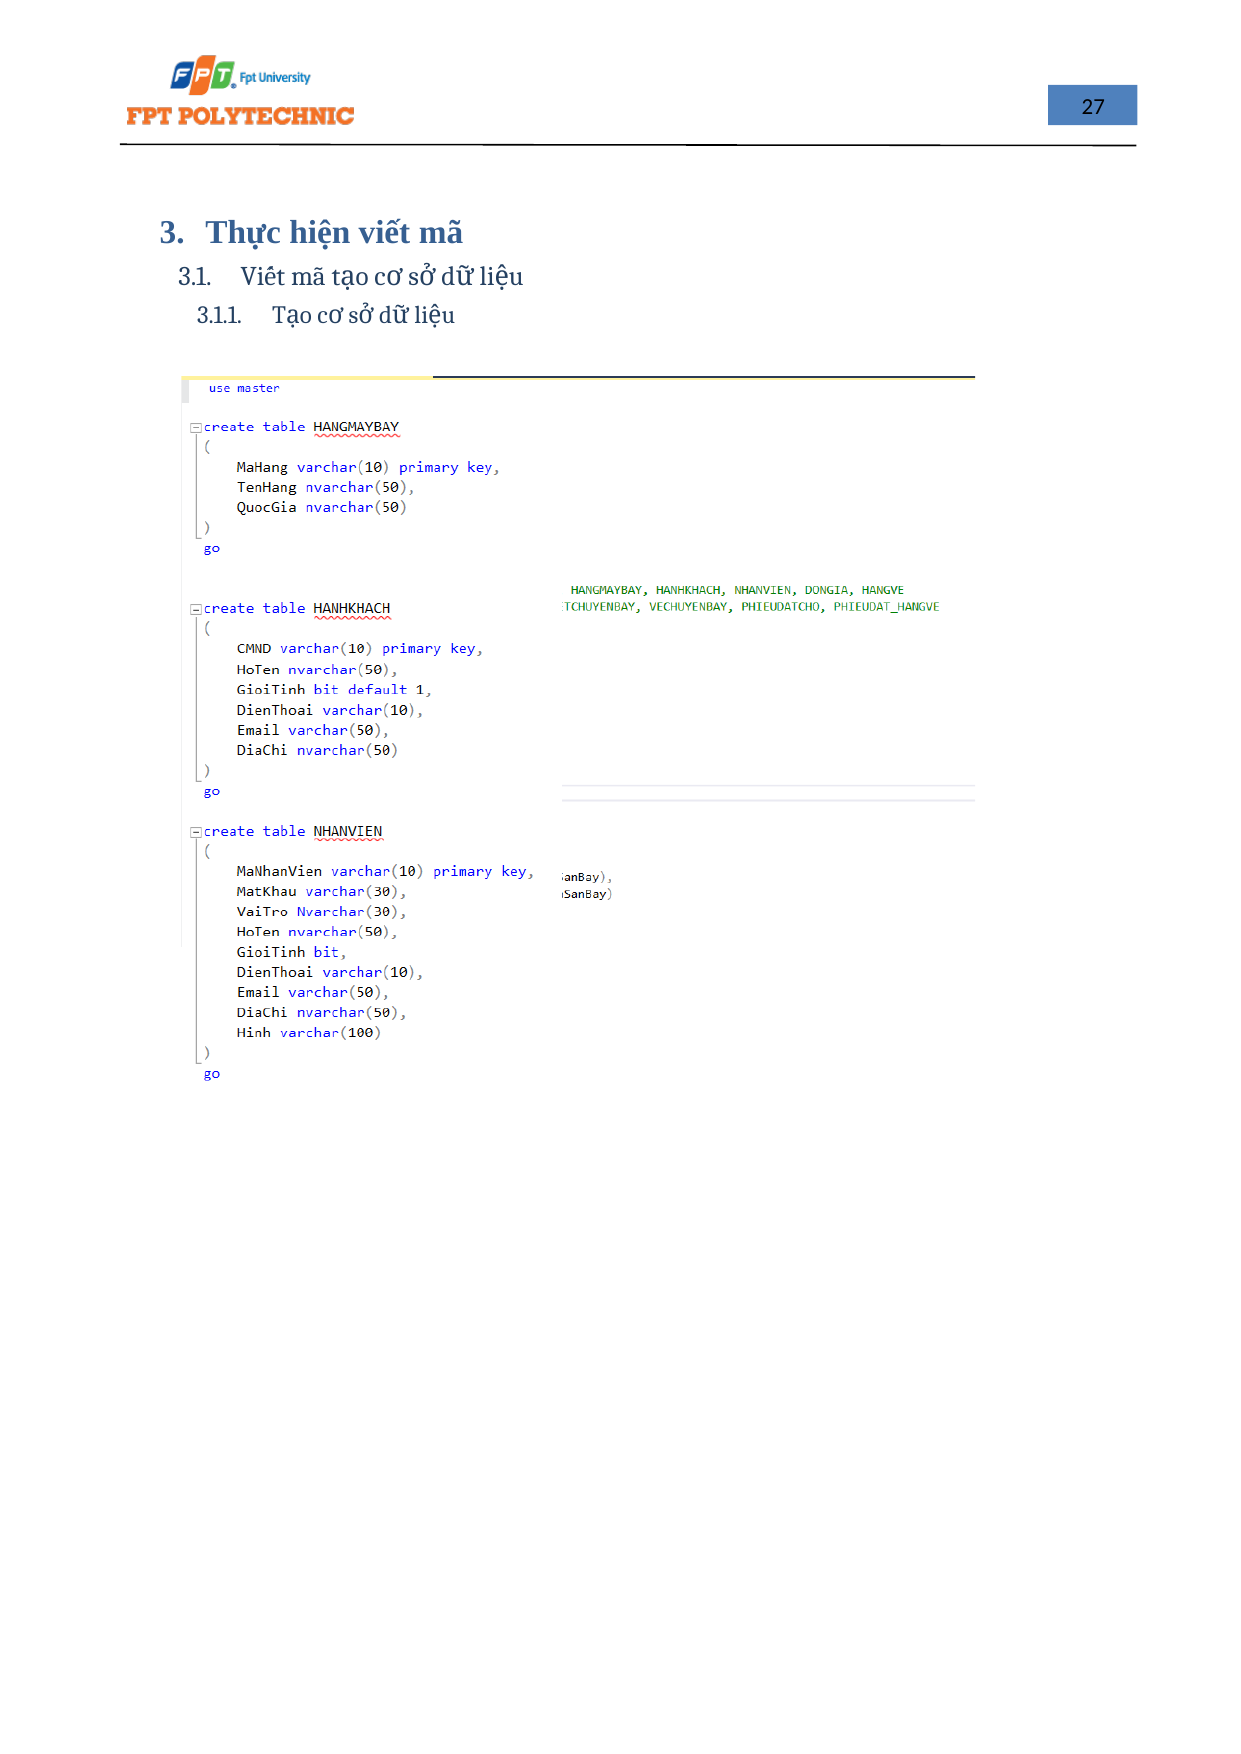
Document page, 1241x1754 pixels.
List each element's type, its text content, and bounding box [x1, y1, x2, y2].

subtitle Tạo cơ sở dữ liệu [197, 301, 1144, 329]
subtitle Thực hiện viết mã [159, 212, 1144, 251]
subtitle Viết mã tạo cơ sở dữ liệu [178, 261, 1144, 292]
picture [180, 376, 976, 1104]
picture [120, 50, 369, 134]
